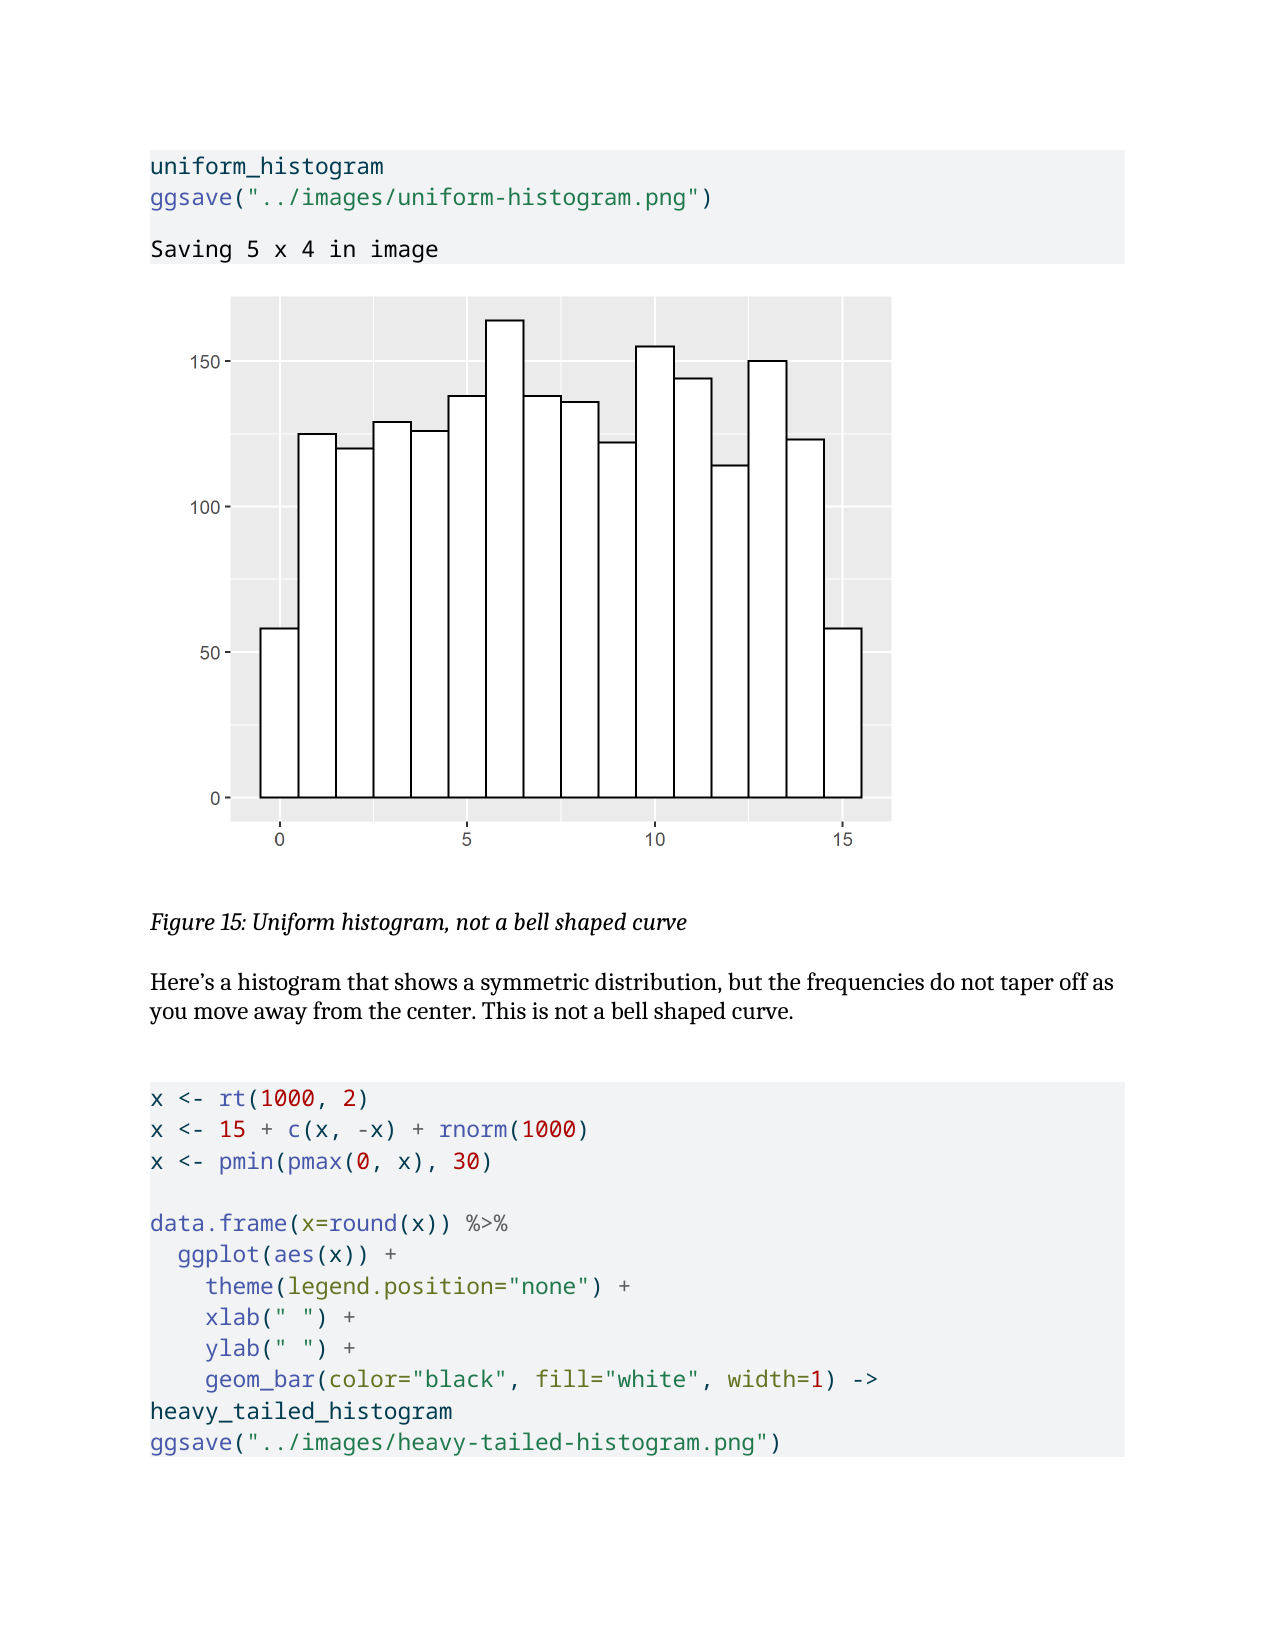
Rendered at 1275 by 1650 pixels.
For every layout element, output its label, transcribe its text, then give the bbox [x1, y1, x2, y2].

table_header Figure 15: Uniform histogram, not a bell shaped curve [139, 285, 1114, 949]
text Here’s a histogram that shows a symmetric distribution, but the frequencies do not taper off as you move away from the center. This is not a bell shaped curve. [150, 968, 1125, 1026]
text x <- rt(1000, 2) x <- 15 + c(x, -x) + rnorm(1000) x <- pmin(pmax(0, x), 30) data.frame(x=round(x)) %>% ggplot(aes(x)) + theme(legend.position="none") + xlab(" ") + ylab(" ") + geom_bar(color="black", fill="white", width=1) -> heavy_tailed_histogram ggsave("../images/heavy-tailed-histogram.png") [150, 1082, 1125, 1457]
picture [150, 285, 903, 888]
text Saving 5 x 4 in image [150, 233, 1125, 264]
